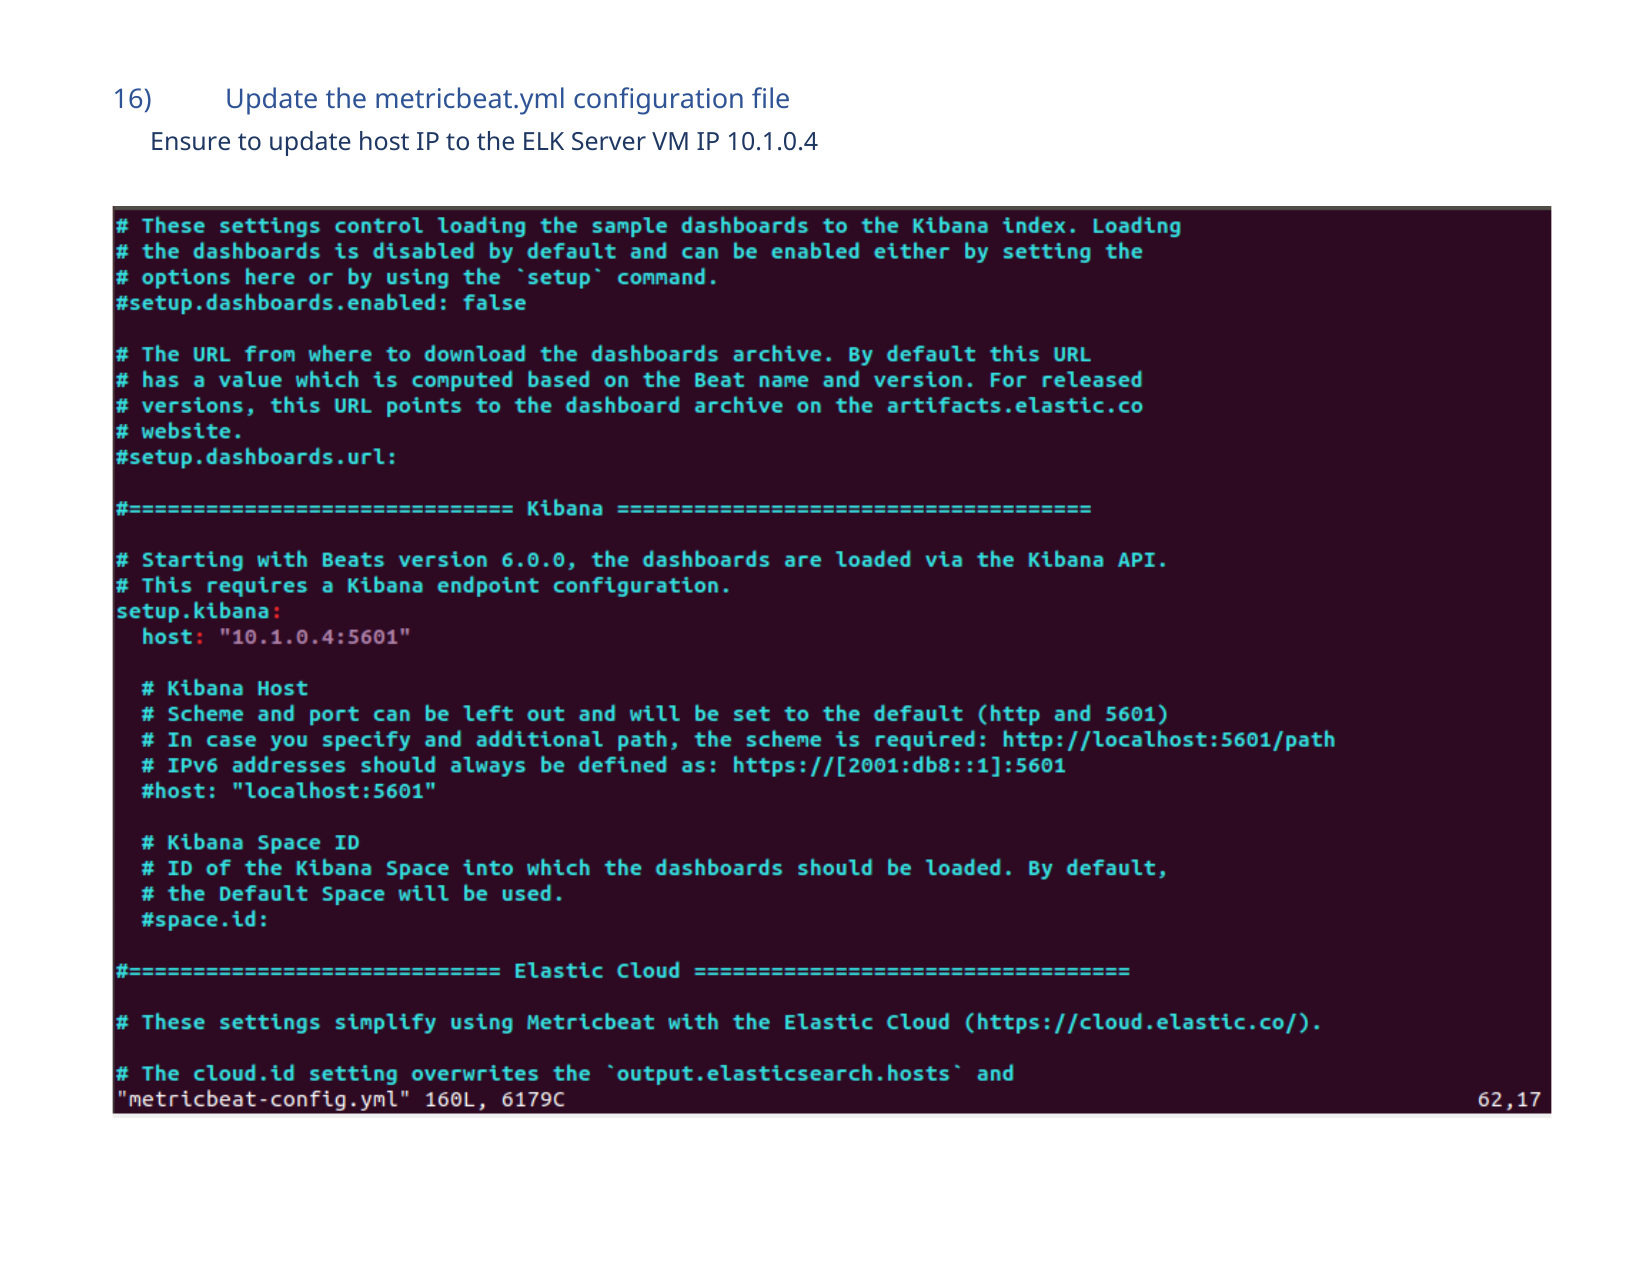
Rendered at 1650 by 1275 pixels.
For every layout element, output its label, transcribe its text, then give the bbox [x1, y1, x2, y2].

picture [112, 206, 1552, 1118]
subtitle Update the metricbeat.yml configuration file [112, 79, 1575, 116]
subtitle Ensure to update host IP to the ELK Server VM IP 10.1.0.4 [75, 123, 1575, 157]
